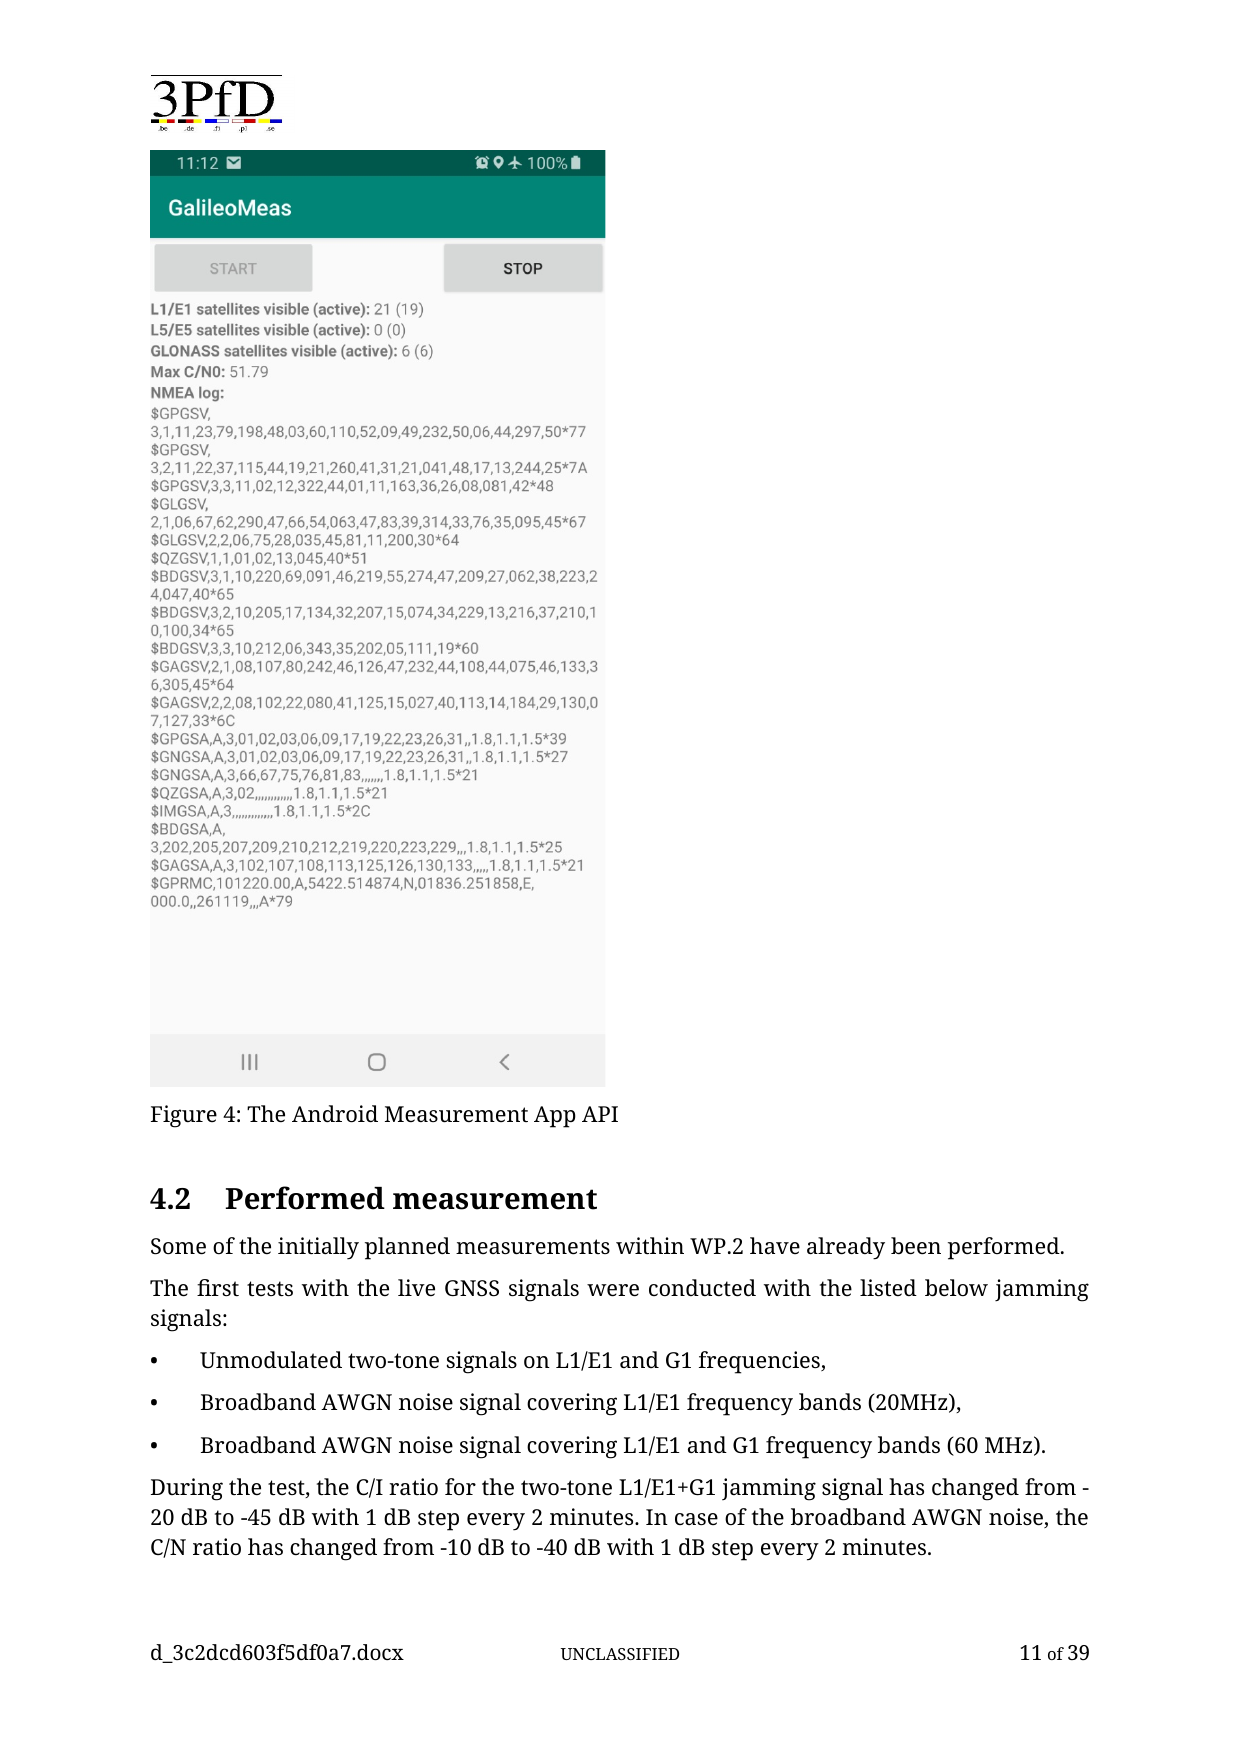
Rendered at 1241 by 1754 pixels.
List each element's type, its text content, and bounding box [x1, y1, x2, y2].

subtitle Performed measurement [150, 1178, 1090, 1218]
picture [150, 150, 606, 1087]
list Unmodulated two-tone signals on L1/E1 and G1 frequencies, [150, 1345, 1090, 1375]
picture [150, 75, 295, 133]
text The first tests with the live GNSS signals were conducted with the listed below jamming signals: [150, 1273, 1090, 1332]
list Broadband AWGN noise signal covering L1/E1 and G1 frequency bands (60 MHz). [150, 1429, 1090, 1459]
text Figure 4: The Android Measurement App API [150, 1099, 1090, 1128]
text Some of the initially planned measurements within WP.2 have already been performed. [150, 1231, 1090, 1260]
text During the test, the C/I ratio for the two-tone L1/E1+G1 jamming signal has changed from -20 dB to -45 dB with 1 dB step every 2 minutes. In case of the broadband AWGN noise, the C/N ratio has changed from -10 dB to -40 dB with 1 dB step every 2 minutes. [150, 1472, 1090, 1561]
list Broadband AWGN noise signal covering L1/E1 frequency bands (20MHz), [150, 1387, 1090, 1417]
